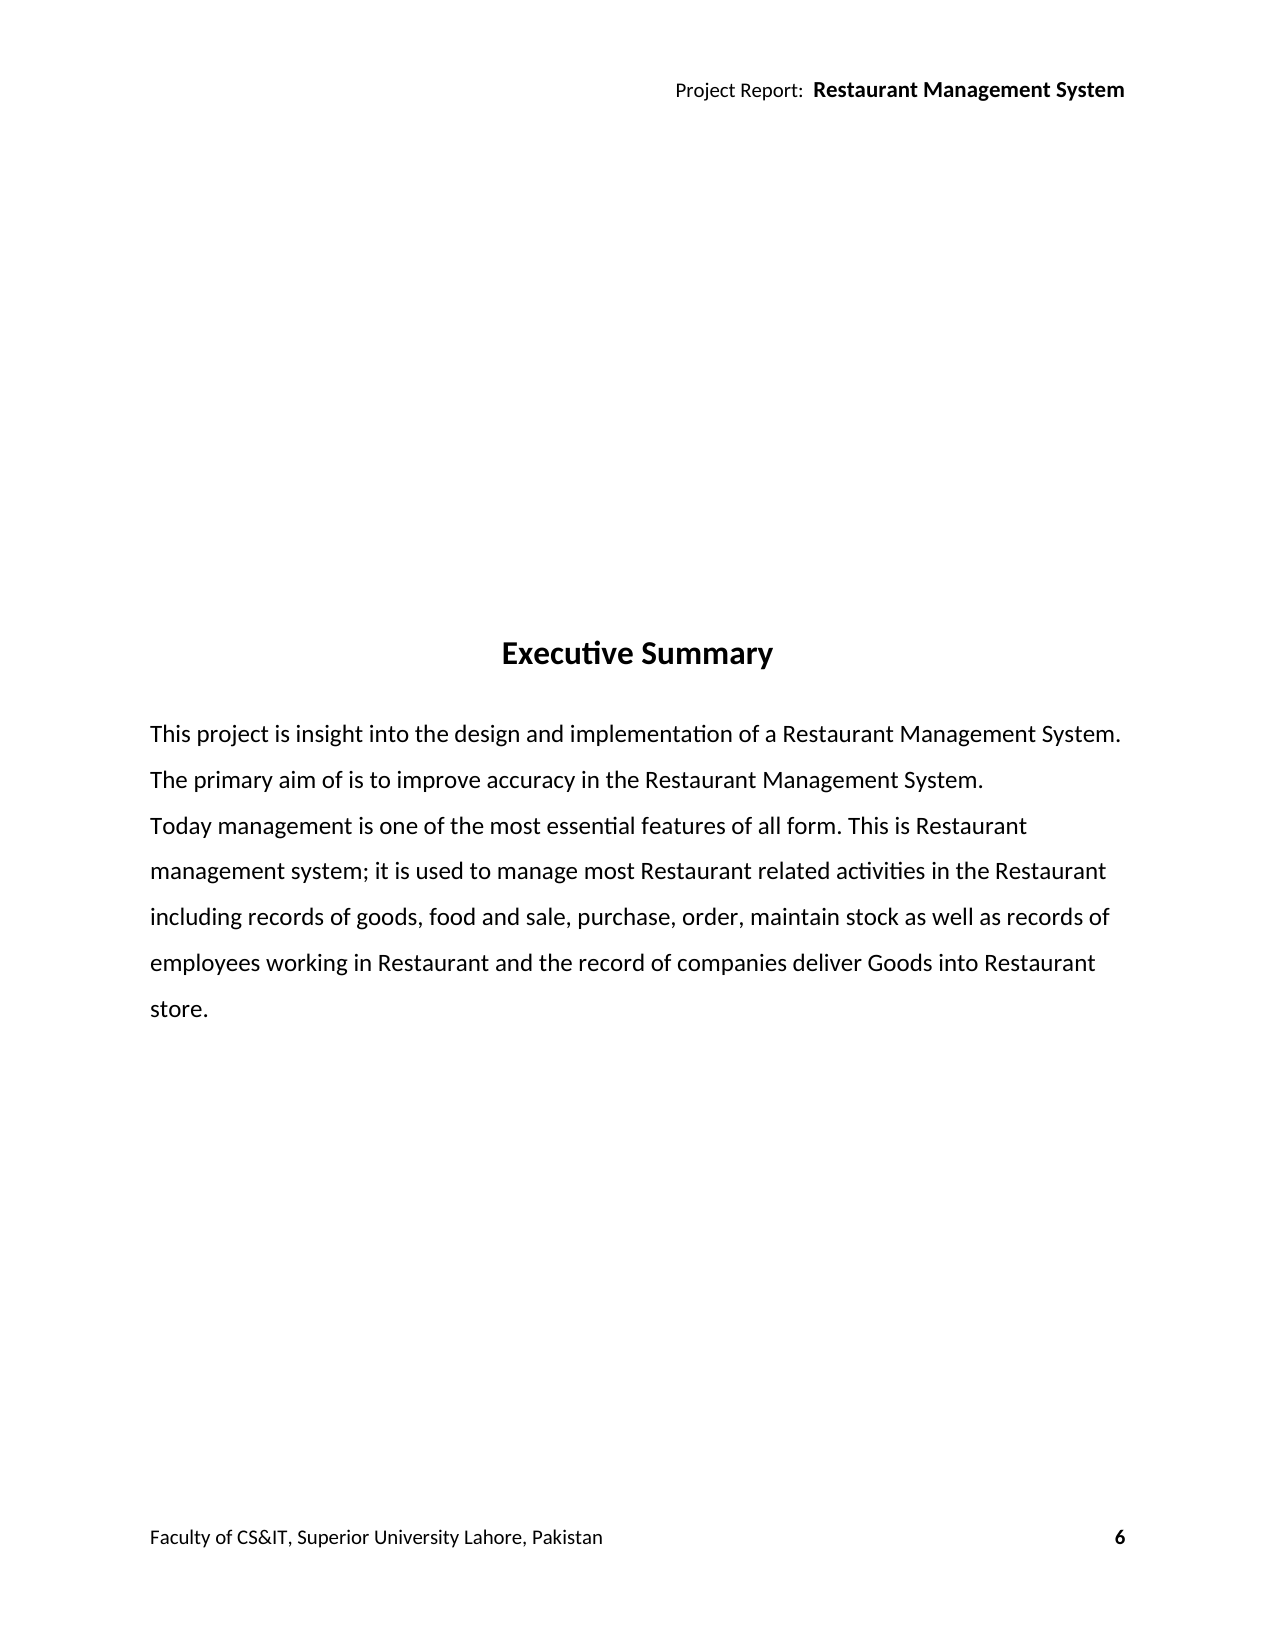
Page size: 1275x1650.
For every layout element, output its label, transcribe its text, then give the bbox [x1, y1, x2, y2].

text Today management is one of the most essential features of all form. This is Restaurant management system; it is used to manage most Restaurant related activities in the Restaurant including records of goods, food and sale, purchase, order, maintain stock as well as records of employees working in Restaurant and the record of companies deliver Goods into Restaurant store. [150, 810, 1125, 1023]
text This project is insight into the design and implementation of a Restaurant Management System. [150, 718, 1125, 749]
subtitle Executive Summary [150, 632, 1125, 673]
text The primary aim of is to improve accuracy in the Restaurant Management System. [150, 764, 1125, 794]
